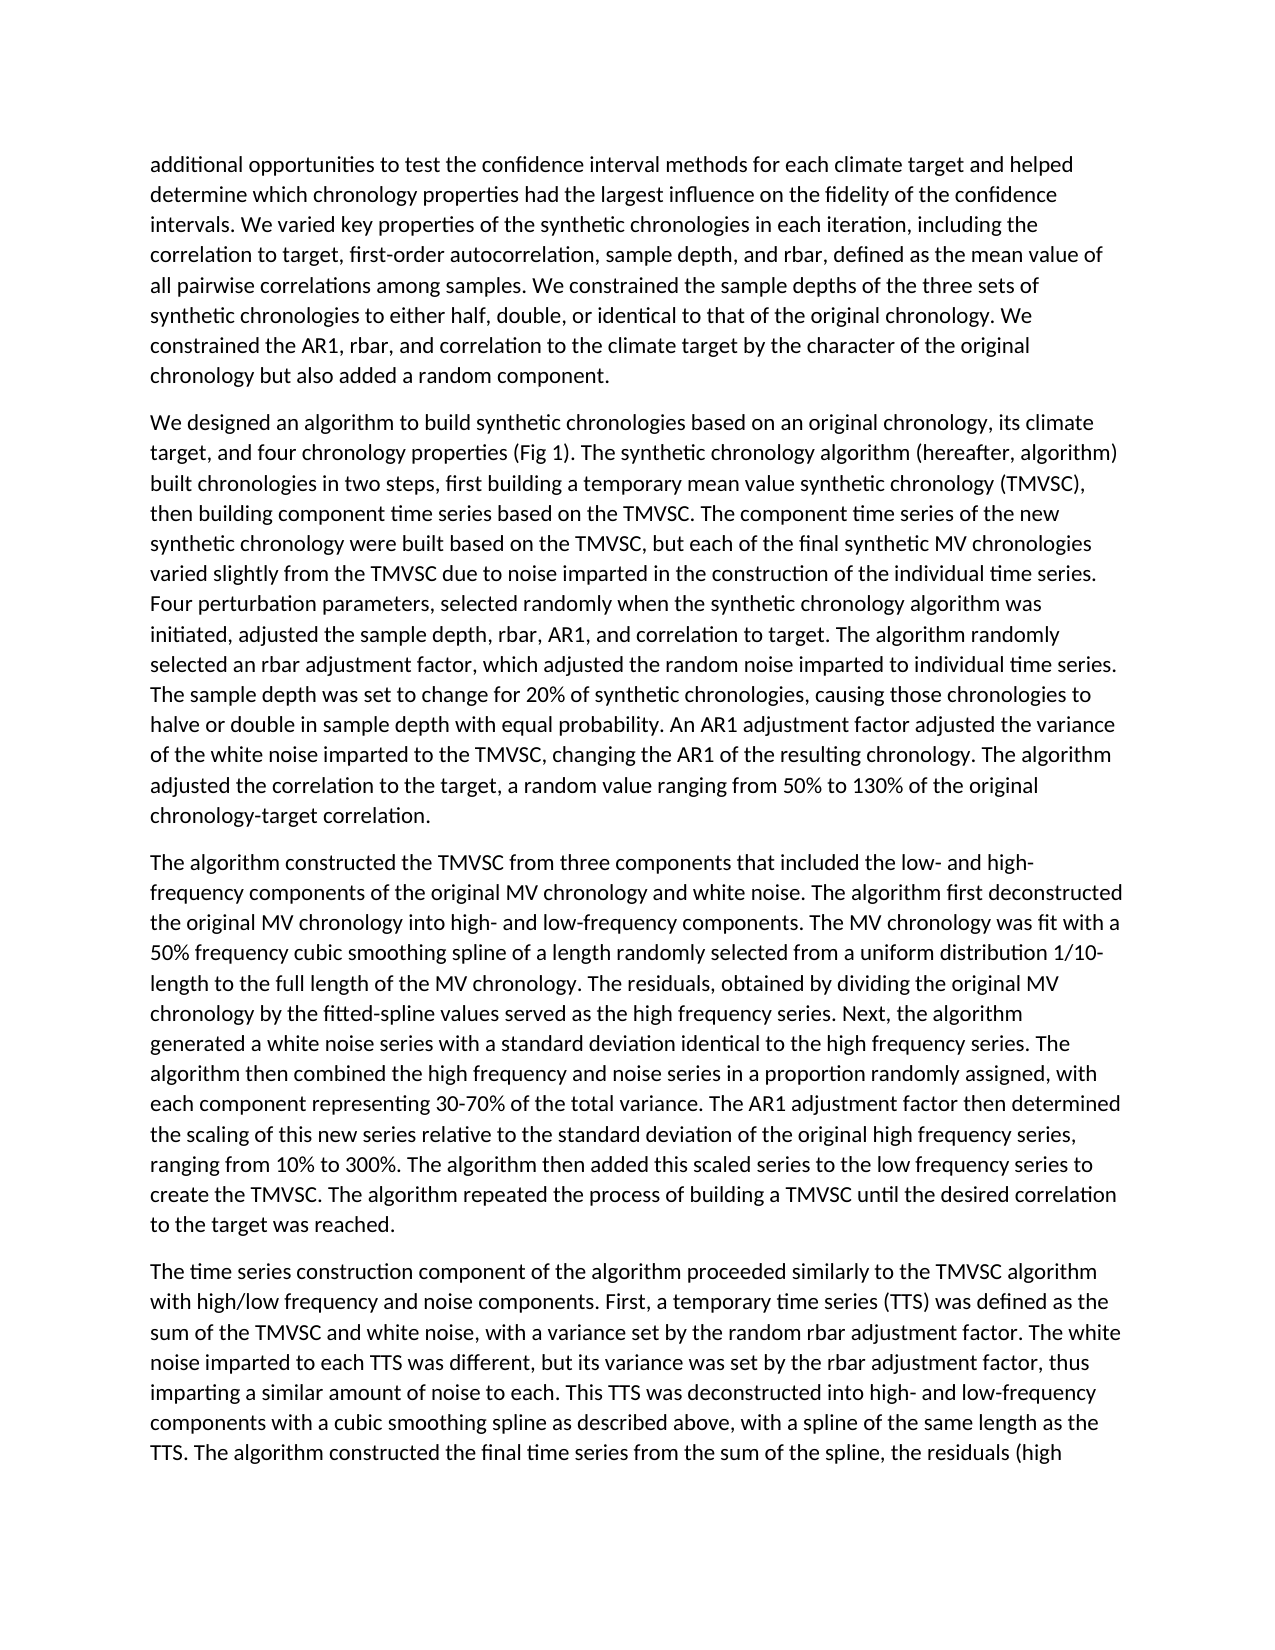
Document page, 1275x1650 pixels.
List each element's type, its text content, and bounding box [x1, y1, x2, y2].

text The algorithm constructed the TMVSC from three components that included the low- and high-frequency components of the original MV chronology and white noise. The algorithm first deconstructed the original MV chronology into high- and low-frequency components. The MV chronology was fit with a 50% frequency cubic smoothing spline of a length randomly selected from a uniform distribution 1/10-length to the full length of the MV chronology. The residuals, obtained by dividing the original MV chronology by the fitted-spline values served as the high frequency series. Next, the algorithm generated a white noise series with a standard deviation identical to the high frequency series. The algorithm then combined the high frequency and noise series in a proportion randomly assigned, with each component representing 30-70% of the total variance. The AR1 adjustment factor then determined the scaling of this new series relative to the standard deviation of the original high frequency series, ranging from 10% to 300%. The algorithm then added this scaled series to the low frequency series to create the TMVSC. The algorithm repeated the process of building a TMVSC until the desired correlation to the target was reached. [150, 848, 1125, 1238]
text We designed an algorithm to build synthetic chronologies based on an original chronology, its climate target, and four chronology properties (Fig 1). The synthetic chronology algorithm (hereafter, algorithm) built chronologies in two steps, first building a temporary mean value synthetic chronology (TMVSC), then building component time series based on the TMVSC. The component time series of the new synthetic chronology were built based on the TMVSC, but each of the final synthetic MV chronologies varied slightly from the TMVSC due to noise imparted in the construction of the individual time series. Four perturbation parameters, selected randomly when the synthetic chronology algorithm was initiated, adjusted the sample depth, rbar, AR1, and correlation to target. The algorithm randomly selected an rbar adjustment factor, which adjusted the random noise imparted to individual time series. The sample depth was set to change for 20% of synthetic chronologies, causing those chronologies to halve or double in sample depth with equal probability. An AR1 adjustment factor adjusted the variance of the white noise imparted to the TMVSC, changing the AR1 of the resulting chronology. The algorithm adjusted the correlation to the target, a random value ranging from 50% to 130% of the original chronology-target correlation. [150, 408, 1125, 829]
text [150, 150, 1125, 389]
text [150, 1257, 1125, 1467]
